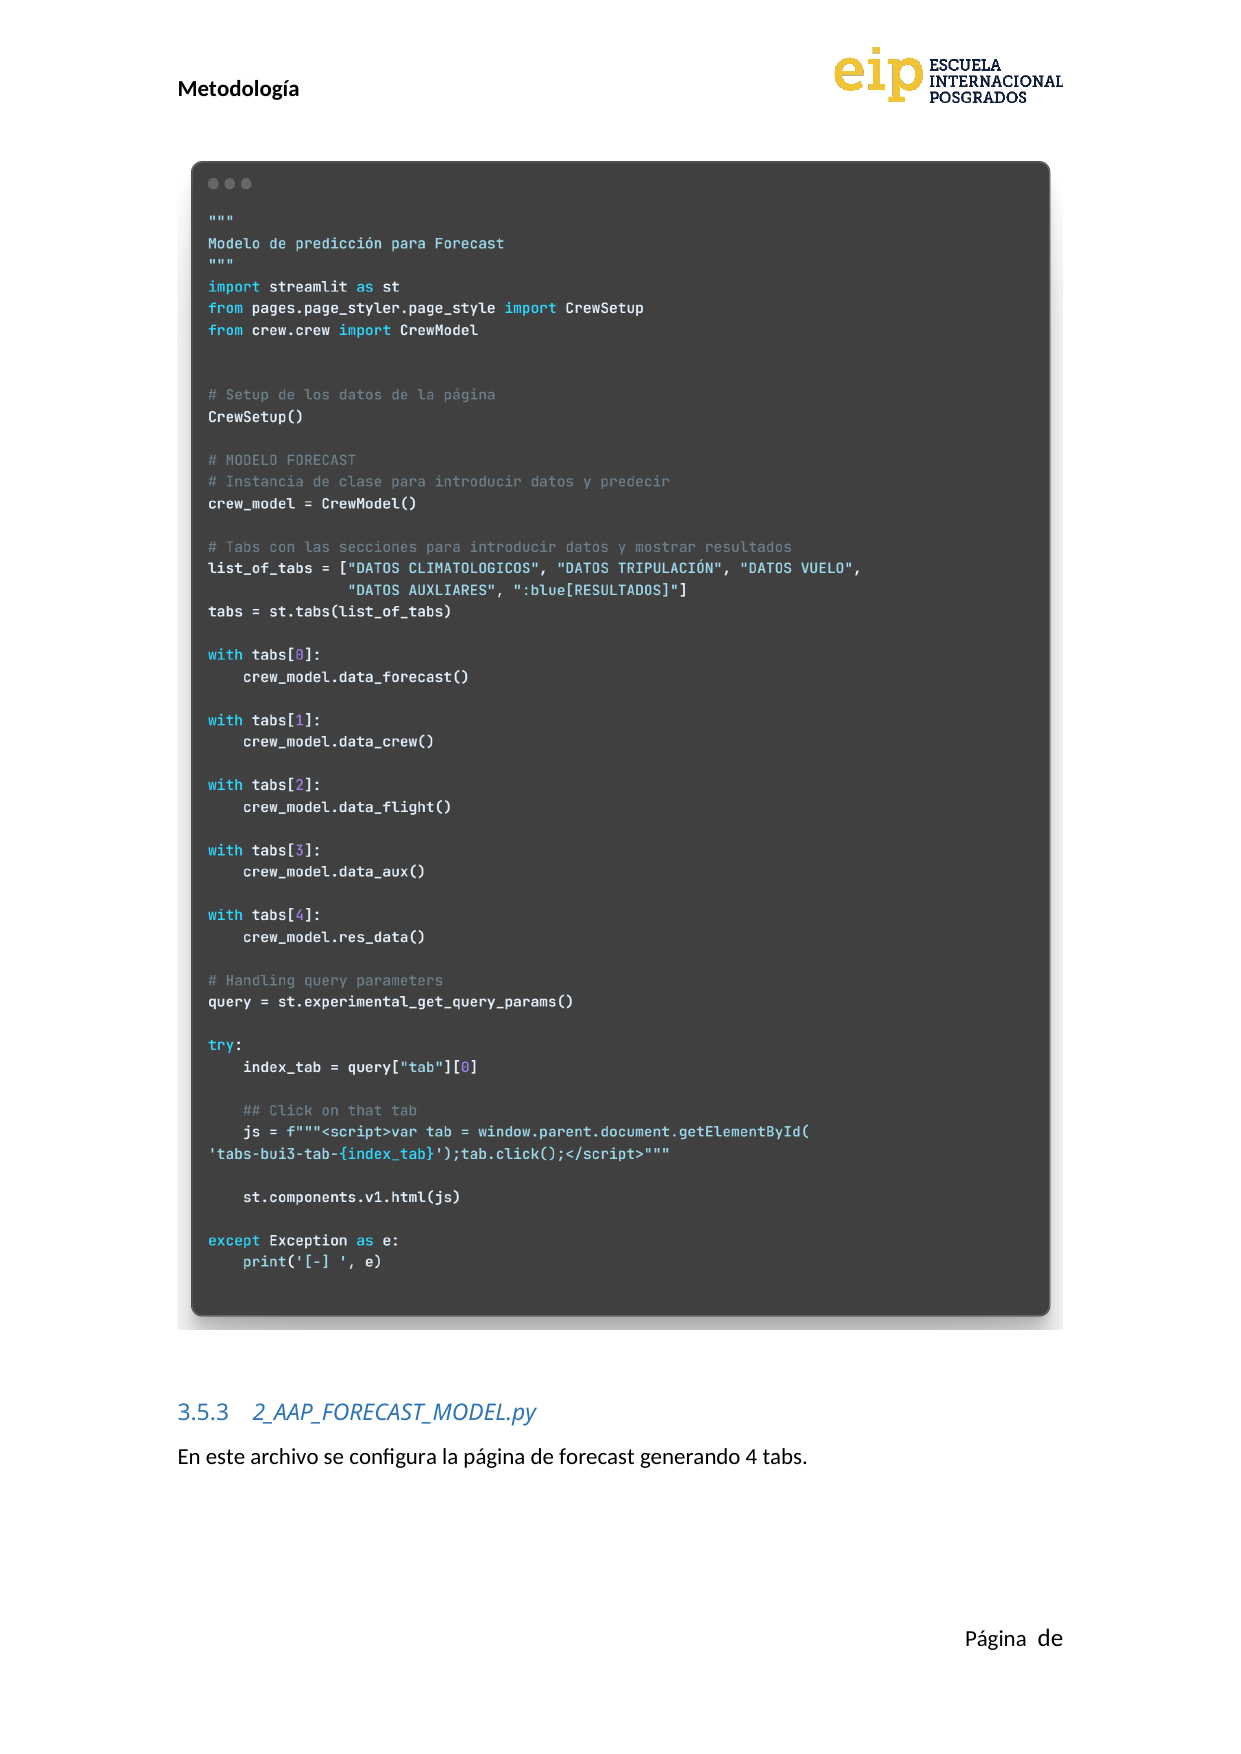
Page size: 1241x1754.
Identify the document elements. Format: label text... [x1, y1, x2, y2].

text En este archivo se configura la página de forecast generando 4 tabs. [177, 1442, 1063, 1470]
picture [834, 47, 1063, 103]
subtitle 2_AAP_FORECAST_MODEL.py [177, 1396, 1063, 1427]
picture [177, 147, 1063, 1330]
